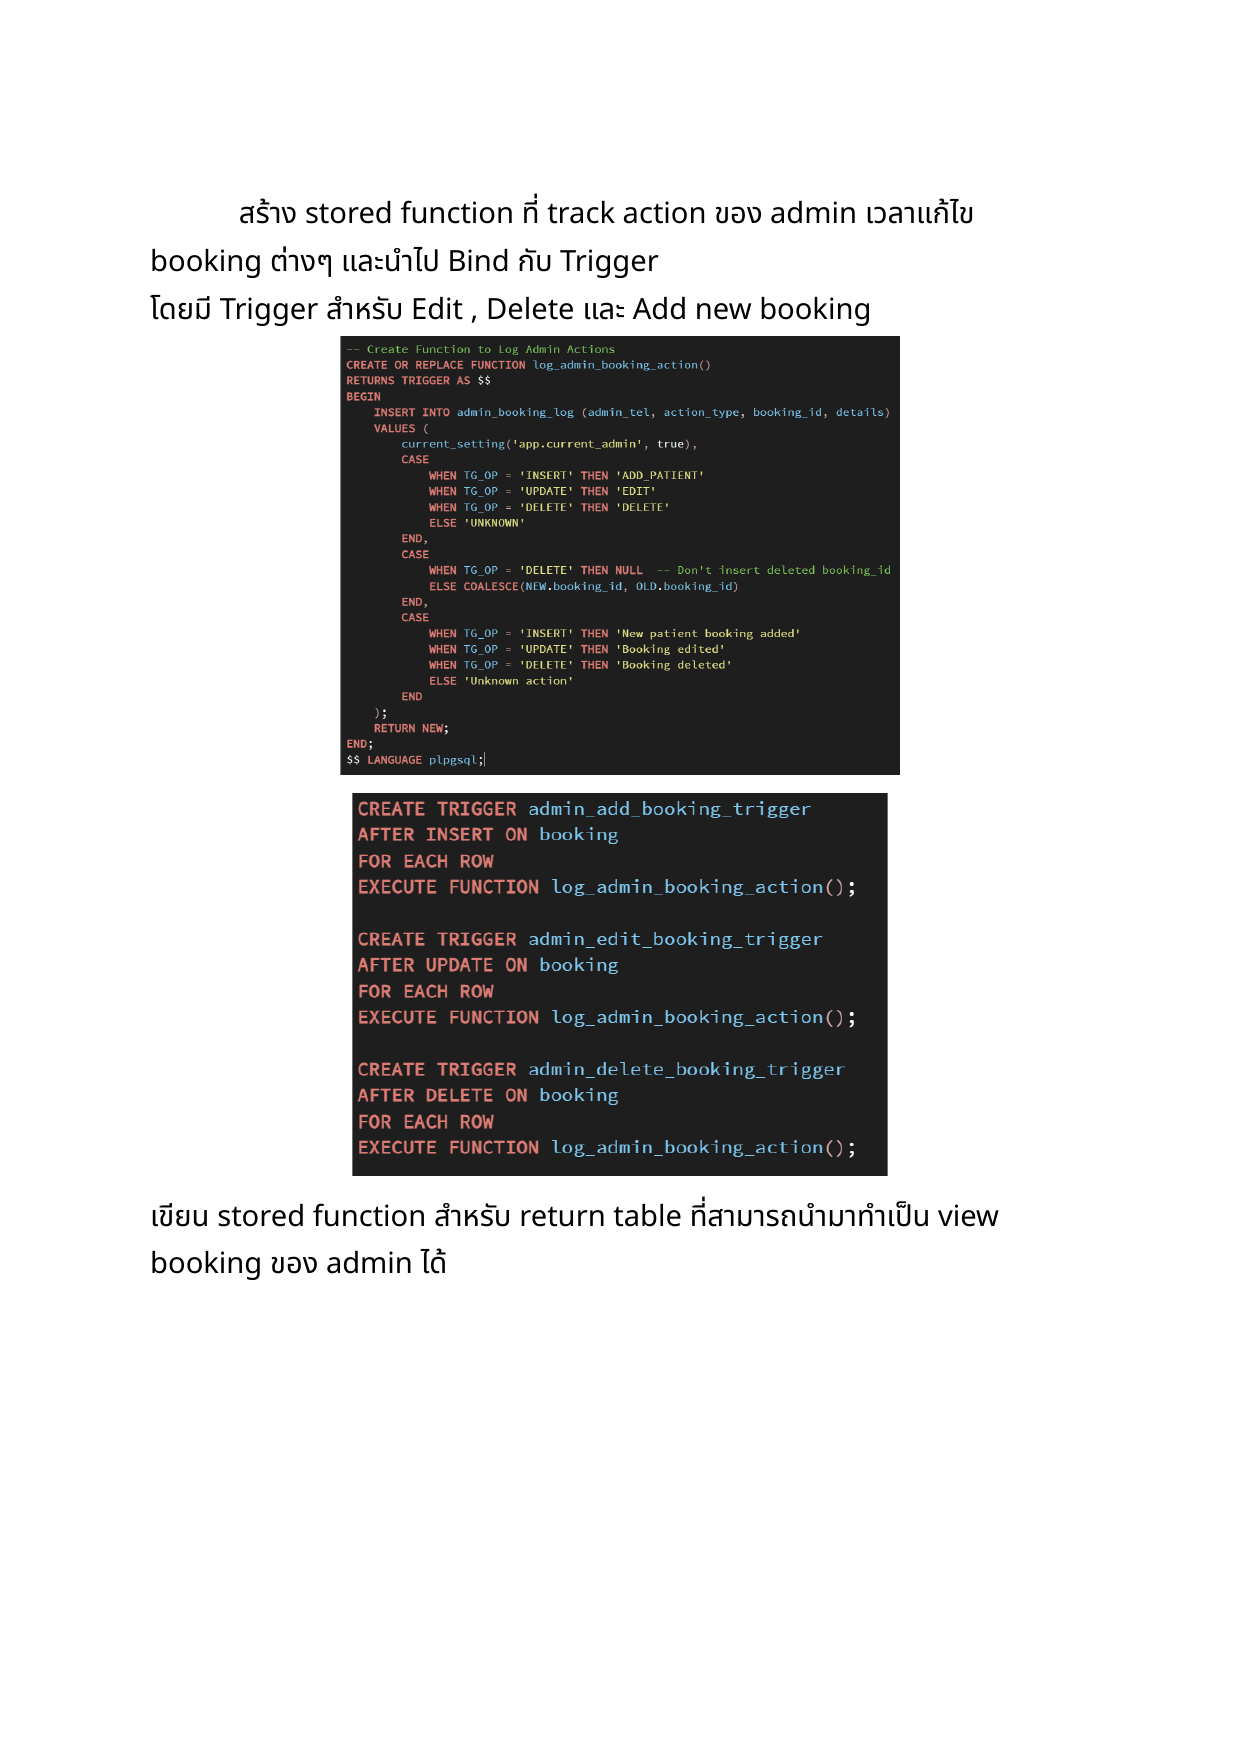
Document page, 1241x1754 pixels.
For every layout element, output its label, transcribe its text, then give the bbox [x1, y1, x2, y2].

picture [340, 336, 900, 775]
text เขียน stored function สำหรับ return table ที่สามารถนำมาทำเป็น view booking ของ admin ได้ [150, 1195, 1090, 1287]
text สร้าง stored function ที่ track action ของ admin เวลาแก้ไข booking ต่างๆ และนำไป Bind กับ Trigger [150, 193, 1090, 285]
text โดยมี Trigger สำหรับ Edit , Delete และ Add new booking [150, 288, 1090, 333]
picture [352, 793, 888, 1176]
